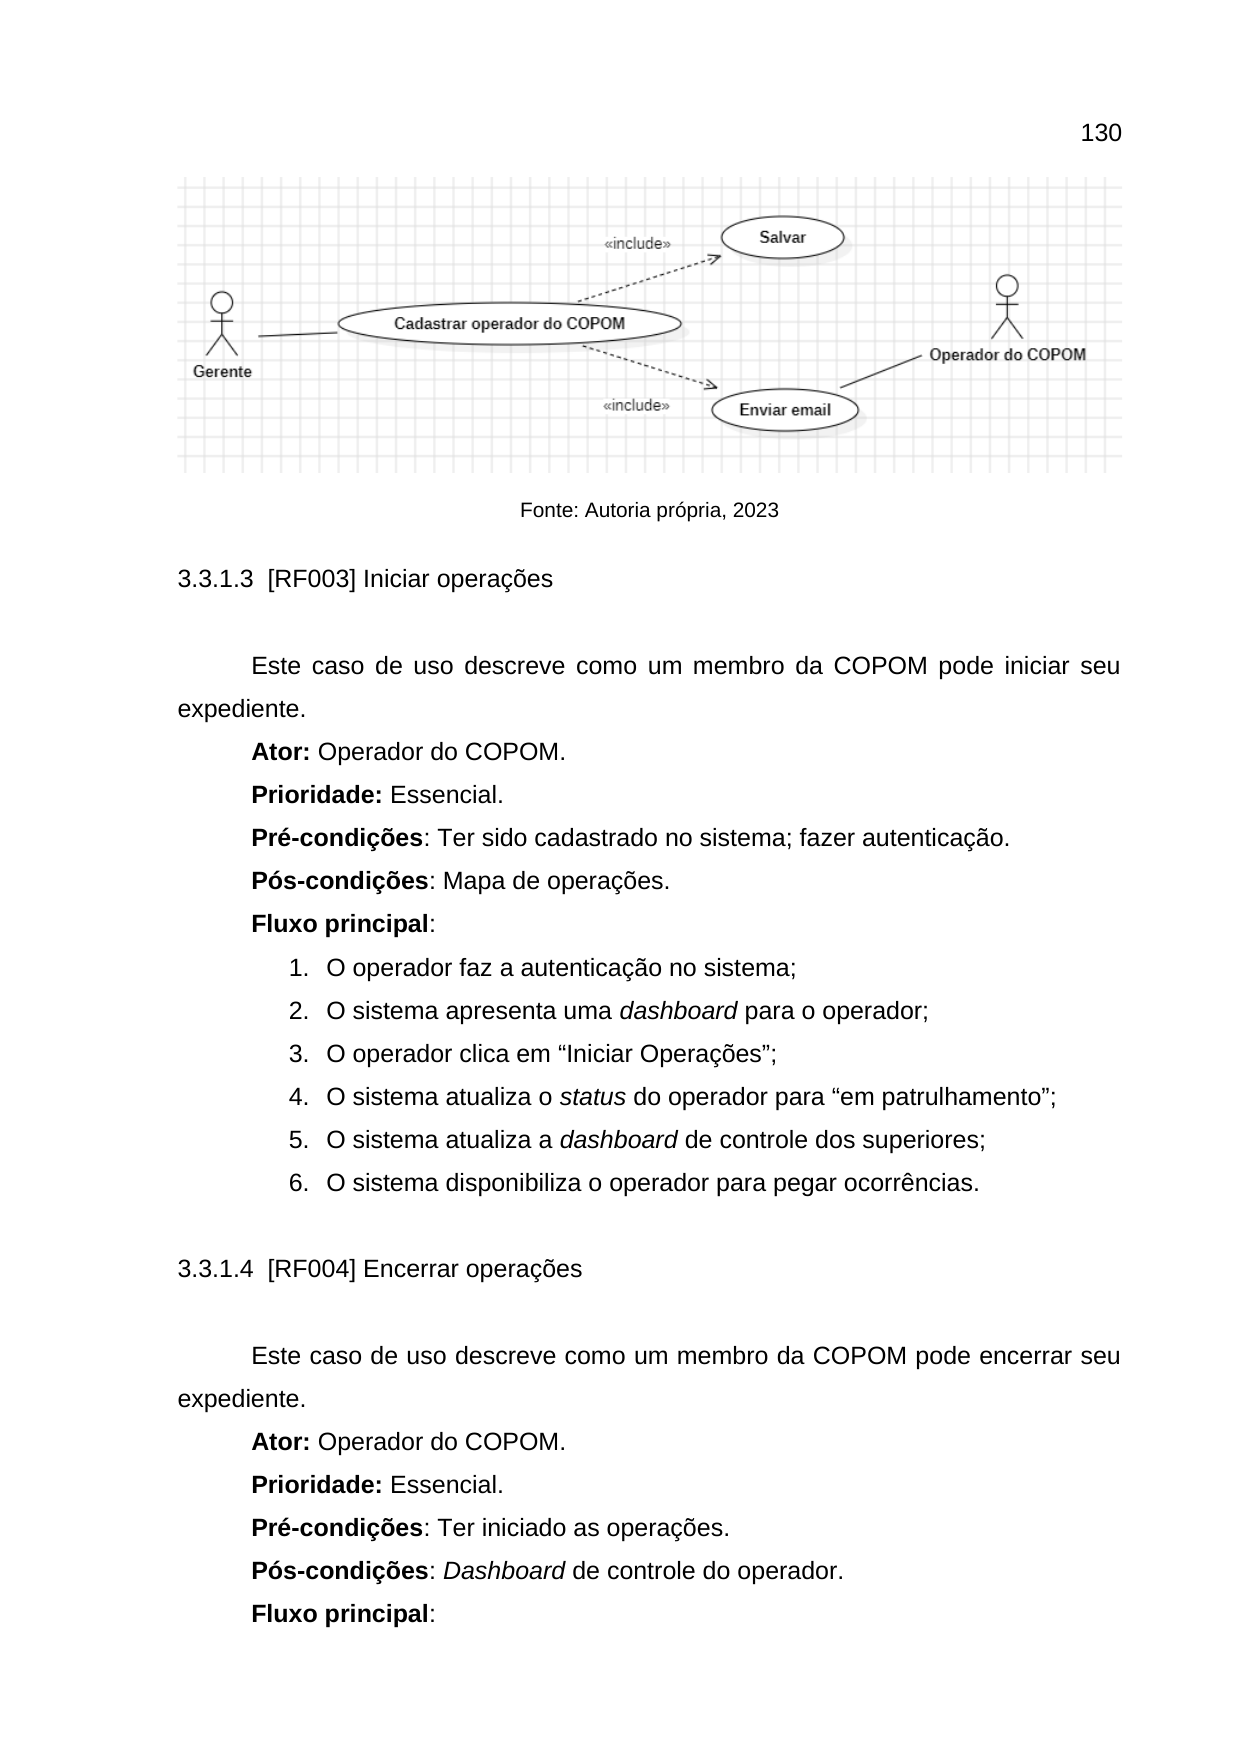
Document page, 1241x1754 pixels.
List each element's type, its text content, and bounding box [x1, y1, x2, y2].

text Este caso de uso descreve como um membro da COPOM pode iniciar seu expediente. [177, 651, 1122, 723]
picture [177, 177, 1123, 473]
text Prioridade: Essencial. [177, 1470, 1122, 1499]
list O operador faz a autenticação no sistema; [288, 953, 1122, 981]
text Pré-condições: Ter sido cadastrado no sistema; fazer autenticação. [177, 823, 1122, 852]
text Fonte: Autoria própria, 2023 [177, 497, 1122, 521]
text Fluxo principal: [177, 1599, 1122, 1628]
text Fluxo principal: [177, 909, 1122, 938]
list O sistema atualiza a dashboard de controle dos superiores; [288, 1125, 1122, 1154]
text Ator: Operador do COPOM. [177, 1427, 1122, 1456]
text Ator: Operador do COPOM. [177, 737, 1122, 766]
text Este caso de uso descreve como um membro da COPOM pode encerrar seu expediente. [177, 1341, 1122, 1413]
list O operador clica em “Iniciar Operações”; [288, 1039, 1122, 1068]
subtitle [RF003] Iniciar operações [177, 564, 1122, 593]
text Pré-condições: Ter iniciado as operações. [177, 1513, 1122, 1542]
text Pós-condições: Mapa de operações. [177, 866, 1122, 895]
text Pós-condições: Dashboard de controle do operador. [177, 1556, 1122, 1585]
list O sistema atualiza o status do operador para “em patrulhamento”; [288, 1082, 1122, 1111]
list O sistema apresenta uma dashboard para o operador; [288, 996, 1122, 1024]
list O sistema disponibiliza o operador para pegar ocorrências. [288, 1168, 1122, 1197]
subtitle [RF004] Encerrar operações [177, 1254, 1122, 1283]
text Prioridade: Essencial. [177, 780, 1122, 809]
